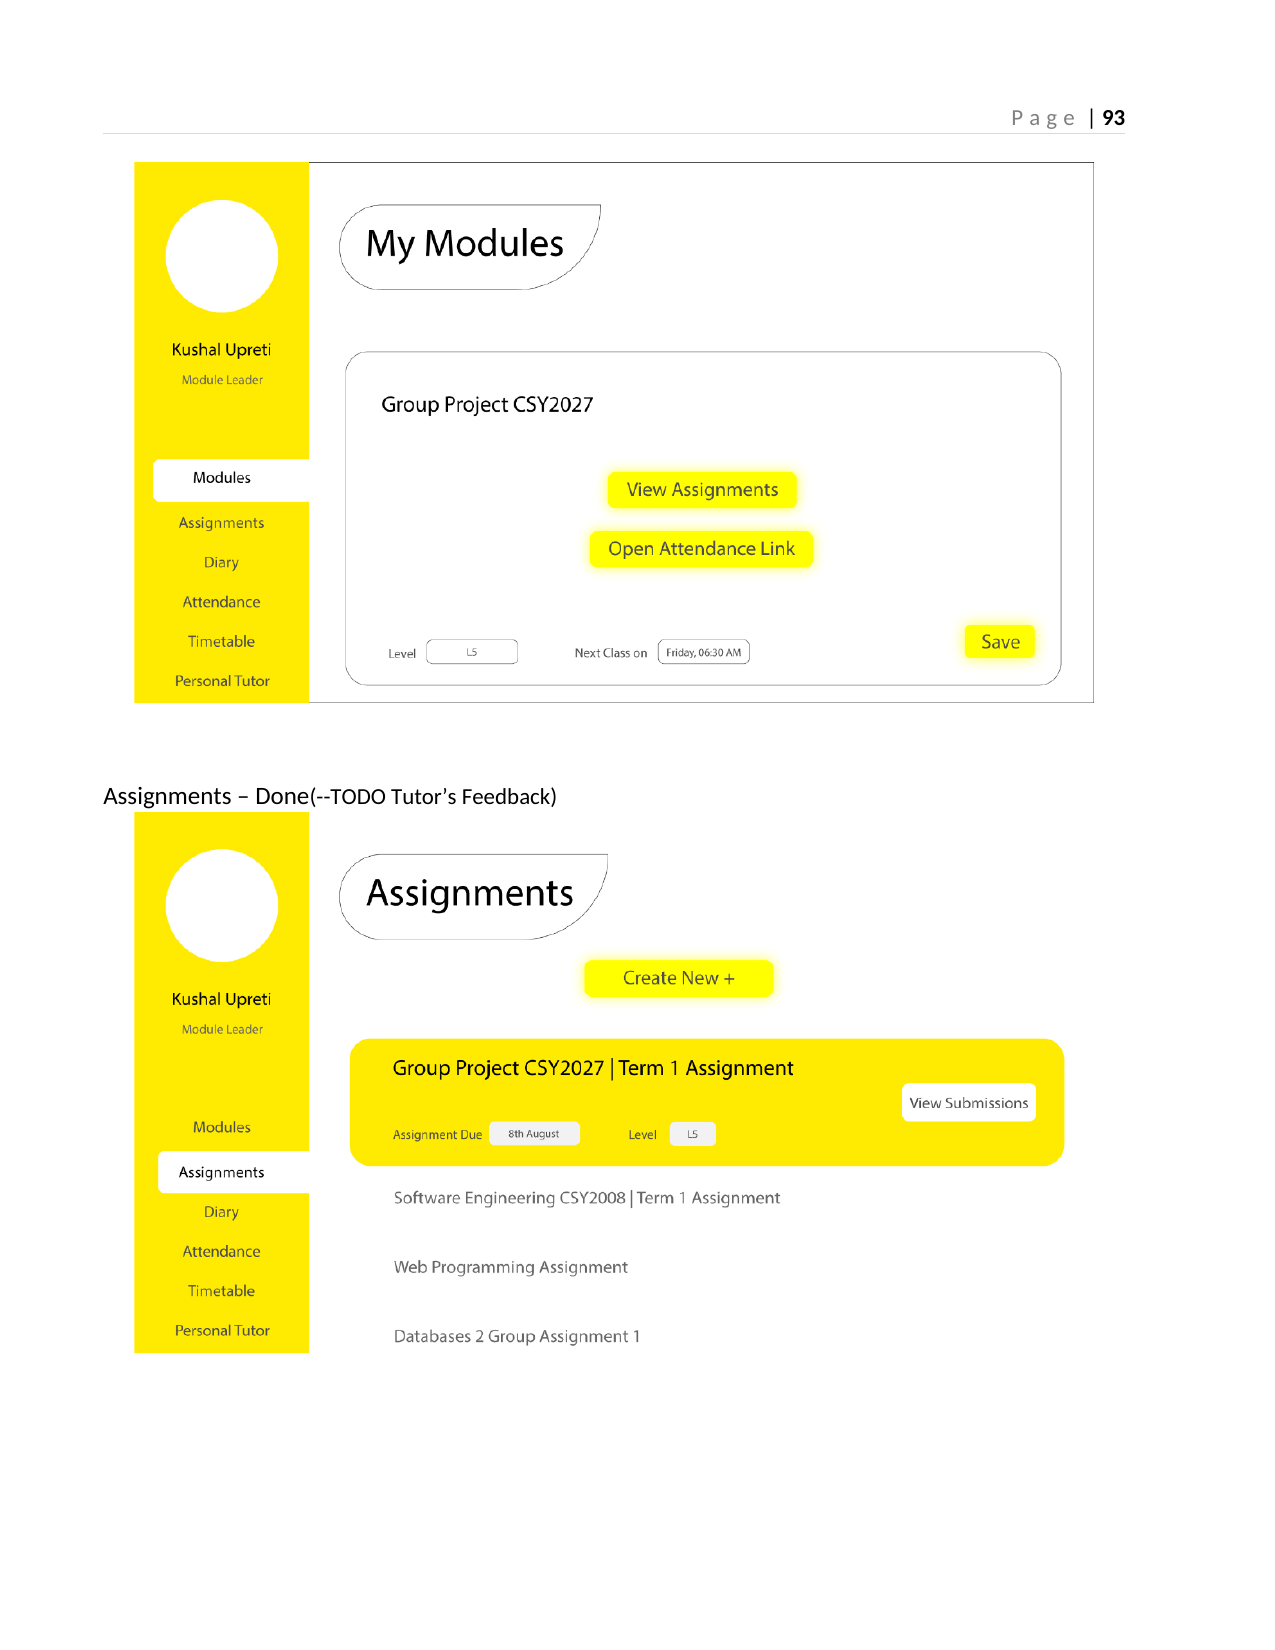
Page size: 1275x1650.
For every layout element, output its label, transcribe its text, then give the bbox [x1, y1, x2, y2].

picture [134, 162, 1094, 703]
subtitle Assignments – Done(--TODO Tutor’s Feedback) [103, 780, 1125, 811]
picture [134, 812, 1094, 1353]
